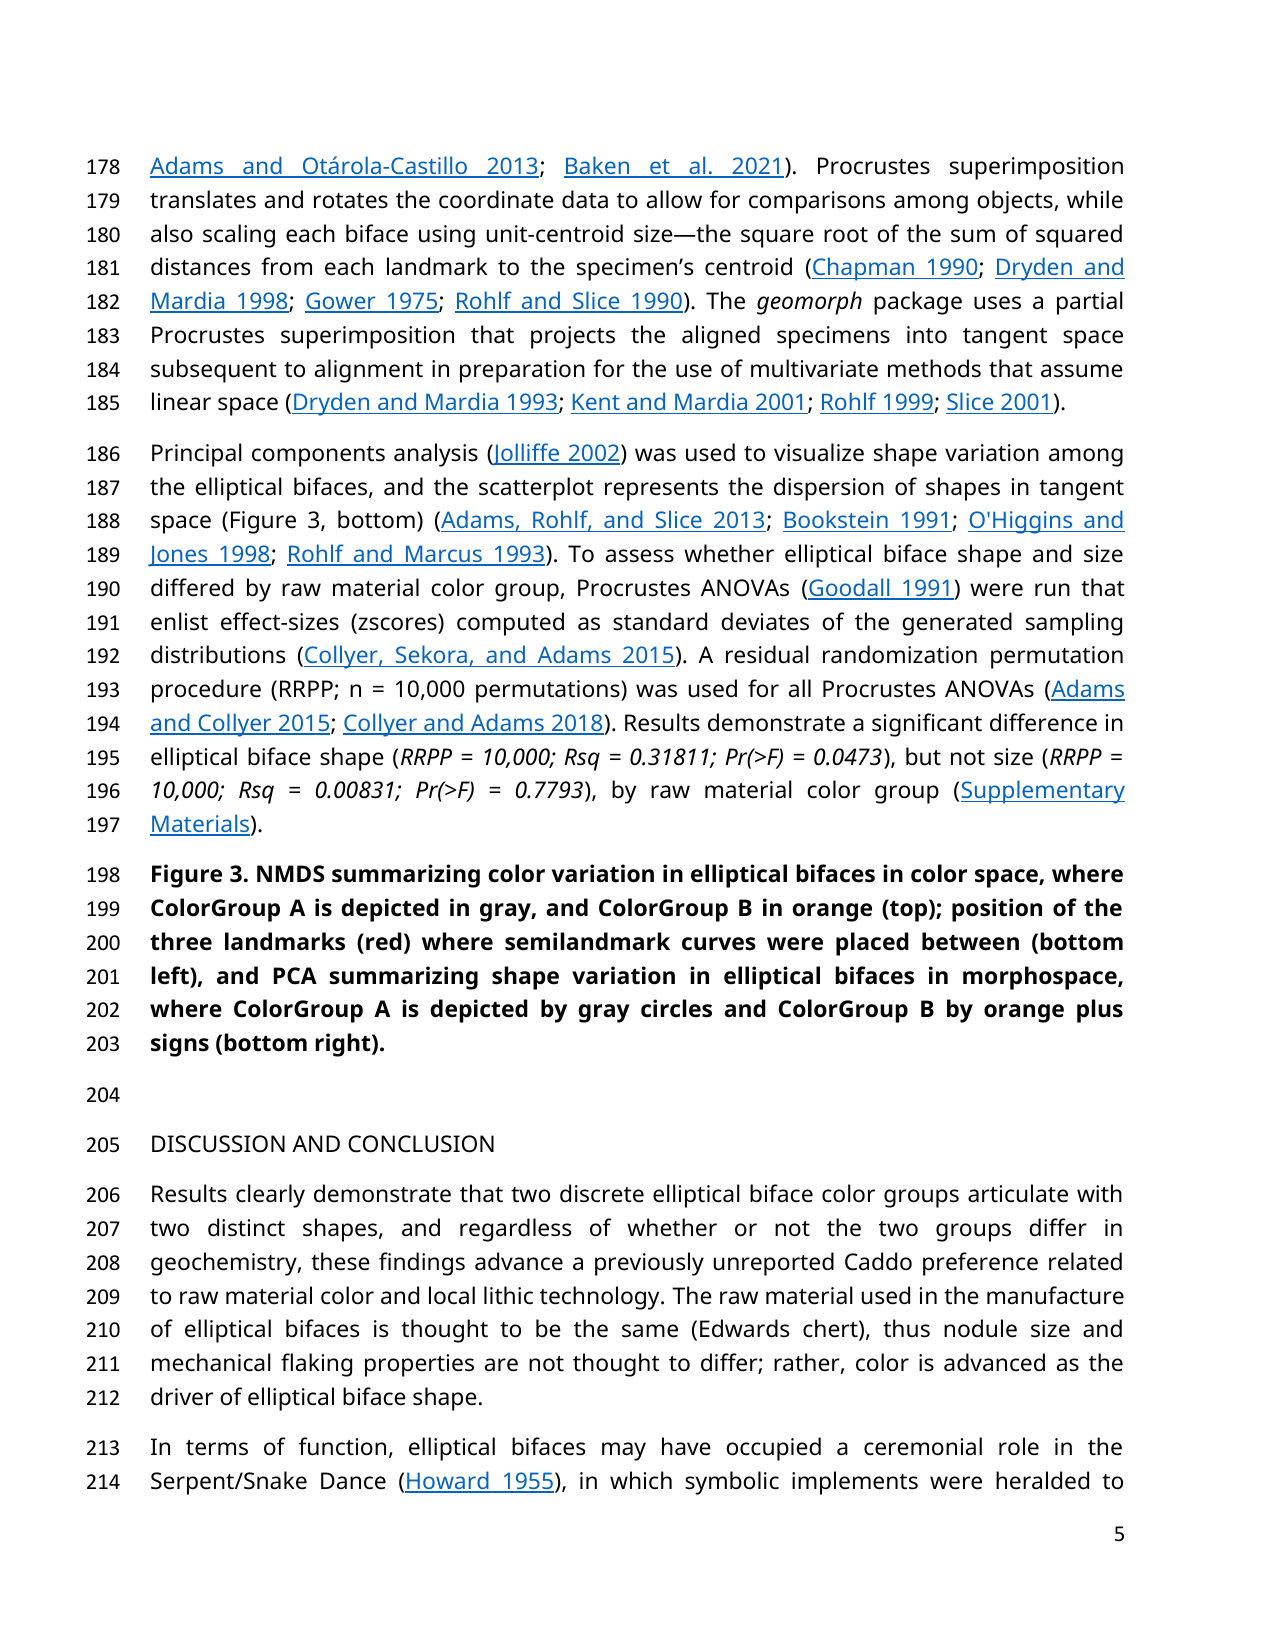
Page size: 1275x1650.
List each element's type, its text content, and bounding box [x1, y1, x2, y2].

text Principal components analysis (Jolliffe 2002) was used to visualize shape variation among the elliptical bifaces, and the scatterplot represents the dispersion of shapes in tangent space (Figure 3, bottom) (Adams, Rohlf, and Slice 2013; Bookstein 1991; O'Higgins and Jones 1998; Rohlf and Marcus 1993). To assess whether elliptical biface shape and size differed by raw material color group, Procrustes ANOVAs (Goodall 1991) were run that enlist effect-sizes (zscores) computed as standard deviates of the generated sampling distributions (Collyer, Sekora, and Adams 2015). A residual randomization permutation procedure (RRPP; n = 10,000 permutations) was used for all Procrustes ANOVAs (Adams and Collyer 2015; Collyer and Adams 2018). Results demonstrate a significant difference in elliptical biface shape (RRPP = 10,000; Rsq = 0.31811; Pr(>F) = 0.0473), but not size (RRPP = 10,000; Rsq = 0.00831; Pr(>F) = 0.7793), by raw material color group (Supplementary Materials). [150, 437, 1125, 839]
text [150, 1431, 1125, 1496]
text Results clearly demonstrate that two discrete elliptical biface color groups articulate with two distinct shapes, and regardless of whether or not the two groups differ in geochemistry, these findings advance a previously unreported Caddo preference related to raw material color and local lithic technology. The raw material used in the manufacture of elliptical bifaces is thought to be the same (Edwards chert), thus nodule size and mechanical flaking properties are not thought to differ; rather, color is advanced as the driver of elliptical biface shape. [150, 1178, 1125, 1412]
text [150, 150, 1125, 417]
text Figure 3. NMDS summarizing color variation in elliptical bifaces in color space, where ColorGroup A is depicted in gray, and ColorGroup B in orange (top); position of the three landmarks (red) where semilandmark curves were placed between (bottom left), and PCA summarizing shape variation in elliptical bifaces in morphospace, where ColorGroup A is depicted by gray circles and ColorGroup B by orange plus signs (bottom right). [150, 858, 1125, 1058]
text DISCUSSION AND CONCLUSION [150, 1128, 1125, 1159]
